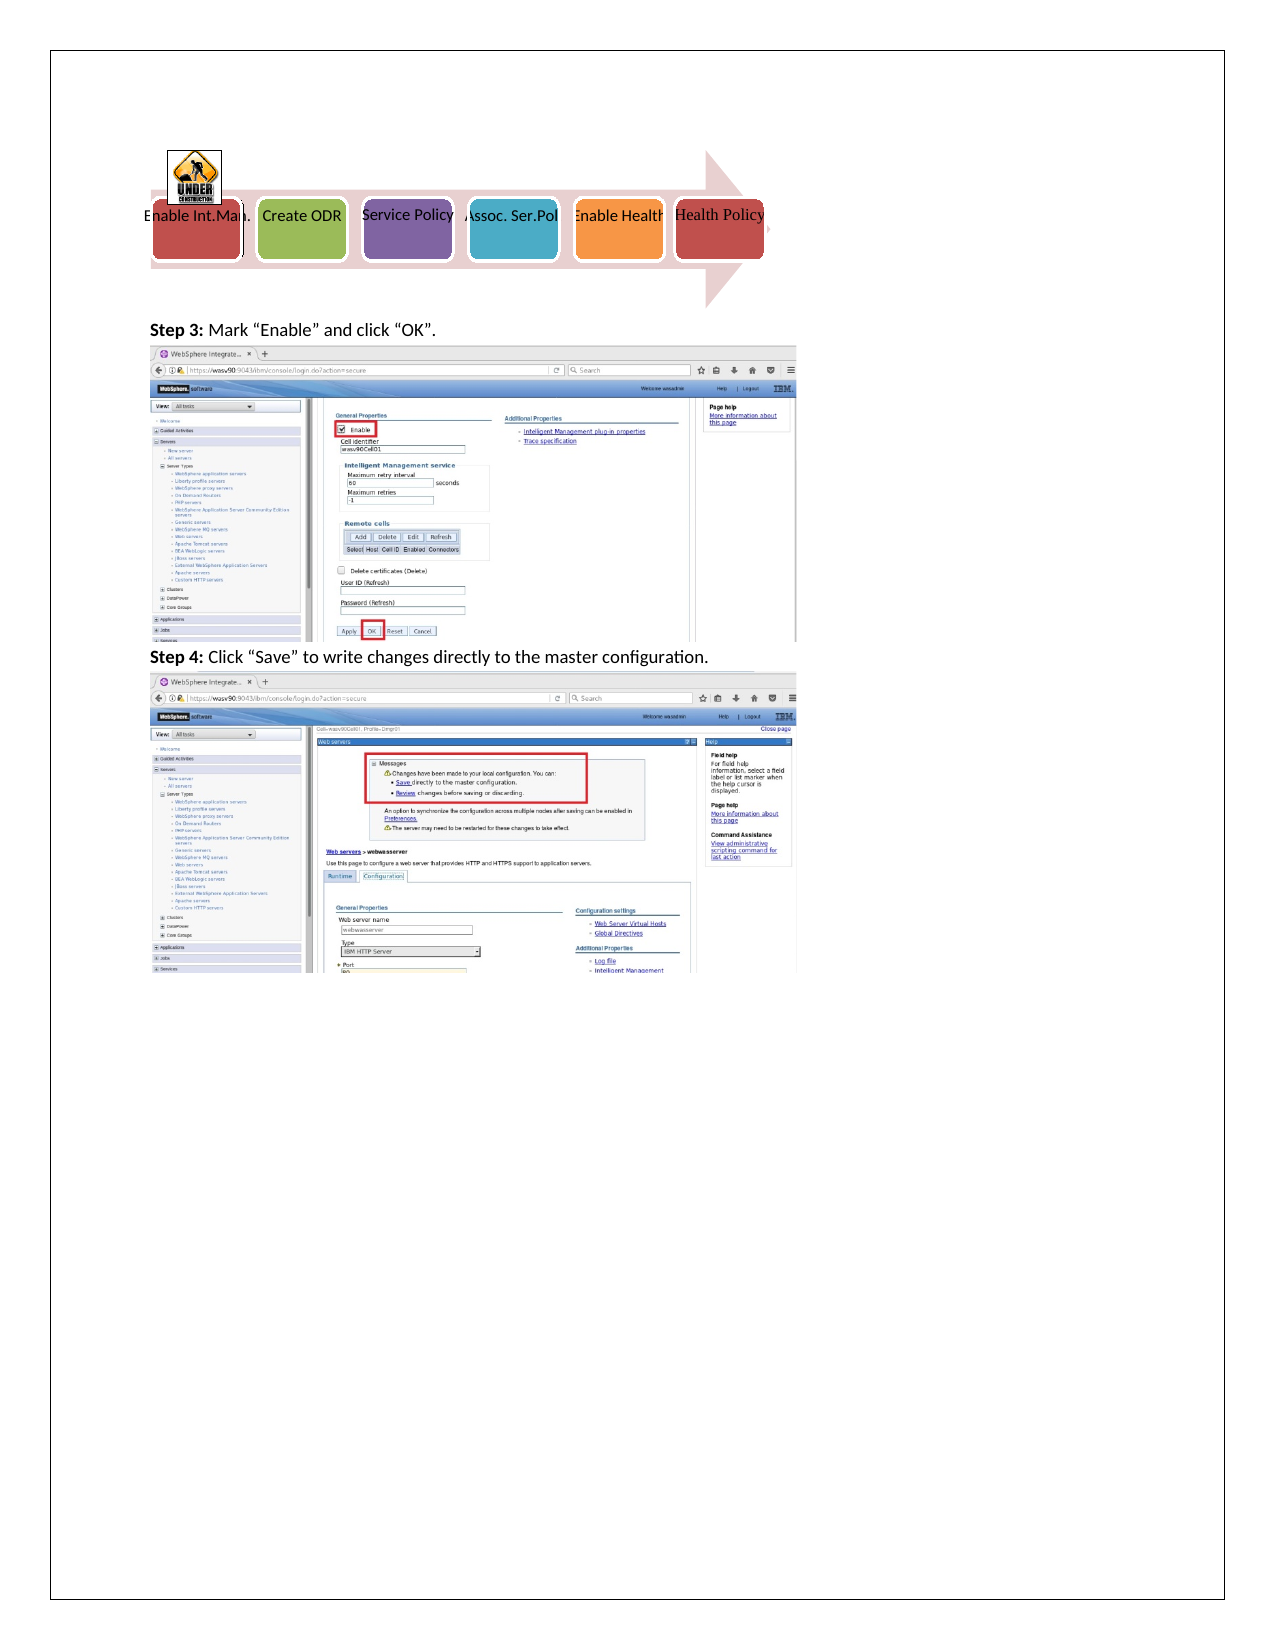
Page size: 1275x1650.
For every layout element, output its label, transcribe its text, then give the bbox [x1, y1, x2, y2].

picture [150, 345, 797, 642]
text Step 4: Click “Save” to write changes directly to the master configuration. [150, 645, 1125, 668]
text Step 3: Mark “Enable” and click “OK”. [150, 319, 1125, 342]
picture [168, 151, 221, 204]
picture [150, 671, 797, 973]
